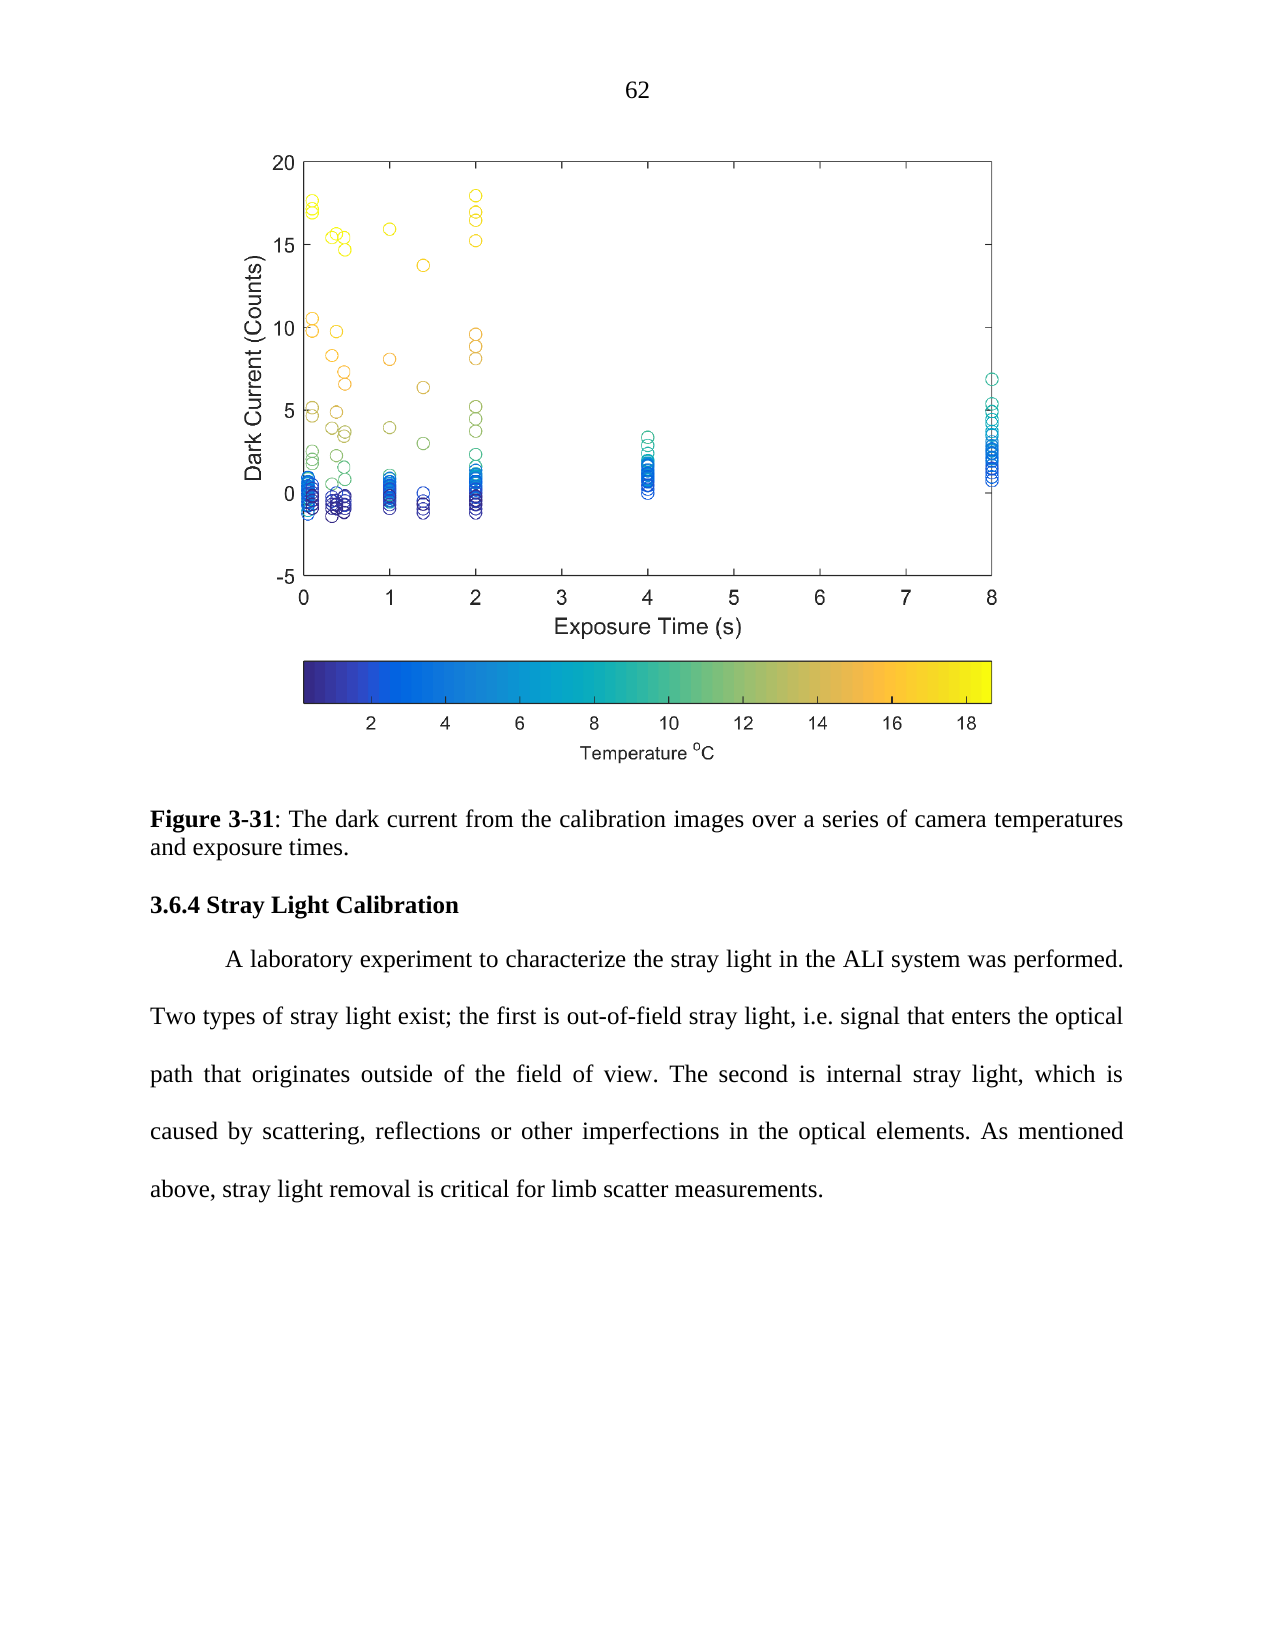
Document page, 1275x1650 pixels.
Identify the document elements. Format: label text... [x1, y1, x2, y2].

text Figure 3-31: The dark current from the calibration images over a series of camera temperatures and exposure times. [150, 804, 1125, 861]
picture [225, 150, 1007, 775]
subtitle 3.6.4 Stray Light Calibration [150, 890, 1125, 919]
text A laboratory experiment to characterize the stray light in the ALI system was performed. Two types of stray light exist; the first is out-of-field stray light, i.e. signal that enters the optical path that originates outside of the field of view. The second is internal stray light, which is caused by scattering, reflections or other imperfections in the optical elements. As mentioned above, stray light removal is critical for limb scatter measurements. [150, 944, 1125, 1202]
